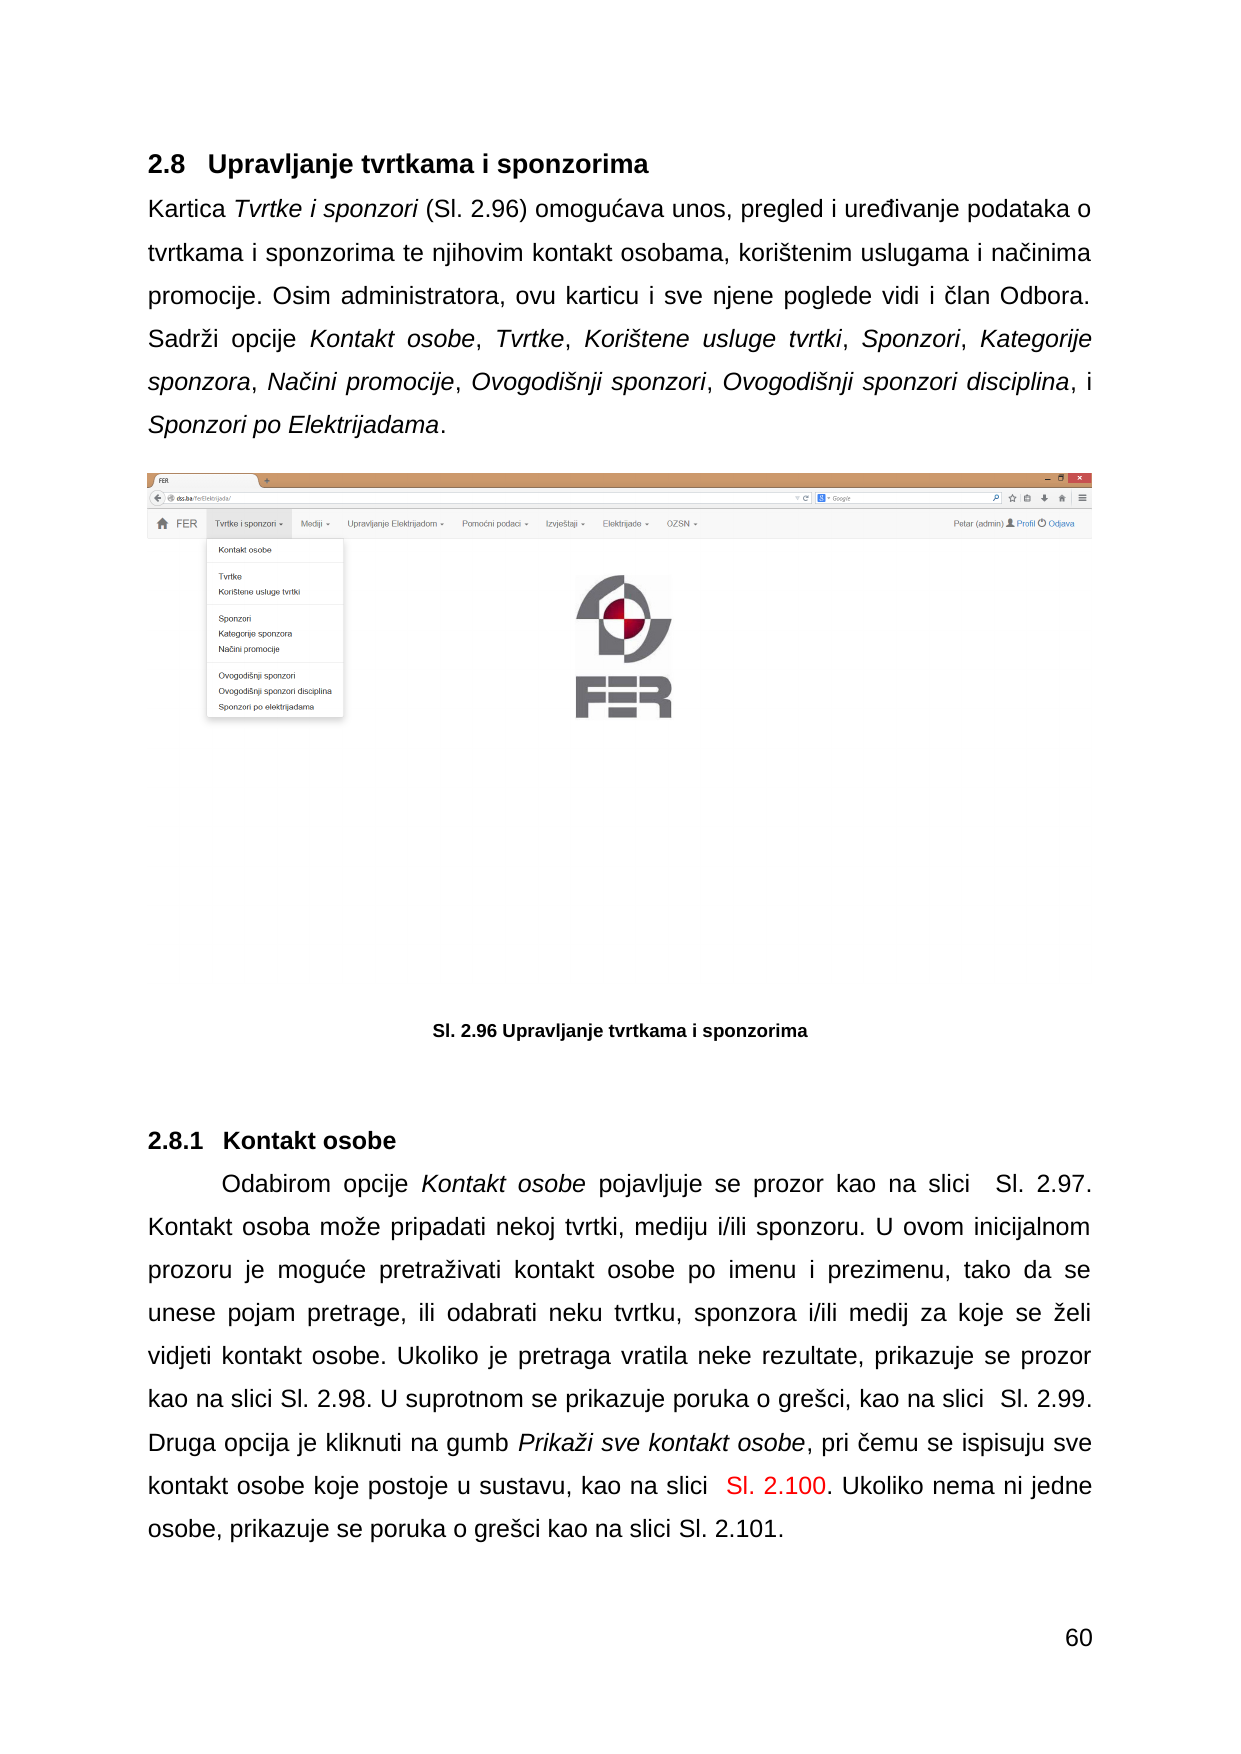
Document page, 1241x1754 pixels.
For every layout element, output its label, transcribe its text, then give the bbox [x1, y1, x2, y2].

subtitle Upravljanje tvrtkama i sponzorima [148, 148, 1093, 179]
text Kartica Tvrtke i sponzori (Sl. 2.37) omogućava unos, pregled i uređivanje podataka o tvrtkama i sponzorima te njihovim kontakt osobama, korištenim uslugama i načinima promocije. Osim administratora, ovu karticu i sve njene poglede vidi i član Odbora. Sadrži opcije Kontakt osobe, Tvrtke, Korištene usluge tvrtki, Sponzori, Kategorije sponzora, Načini promocije, Ovogodišnji sponzori, Ovogodišnji sponzori disciplina, i Sponzori po Elektrijadama. [148, 194, 1093, 439]
text Sl. 2.96 Upravljanje tvrtkama i sponzorima [148, 1019, 1093, 1041]
subtitle Kontakt osobe [148, 1126, 1093, 1154]
text Odabirom opcije Kontakt osobe pojavljuje se prozor kao na slici Sl. 2.38. Kontakt osoba može pripadati nekoj tvrtki, mediju i/ili sponzoru. U ovom inicijalnom prozoru je moguće pretraživati kontakt osobe po imenu i prezimenu, tako da se unese pojam pretrage, ili odabrati neku tvrtku, sponzora i/ili medij za koje se želi vidjeti kontakt osobe. Ukoliko je pretraga vratila neke rezultate, prikazuje se prozor kao na slici Sl. 2.39. U suprotnom se prikazuje poruka o grešci, kao na slici Sl. 2.40. Druga opcija je kliknuti na gumb Prikaži sve kontakt osobe, pri čemu se ispisuju sve kontakt osobe koje postoje u sustavu, kao na slici Sl. 2.41. Ukoliko nema ni jedne osobe, prikazuje se poruka o grešci kao na slici Sl. 2.42. [148, 1169, 1093, 1543]
picture [147, 473, 1092, 984]
